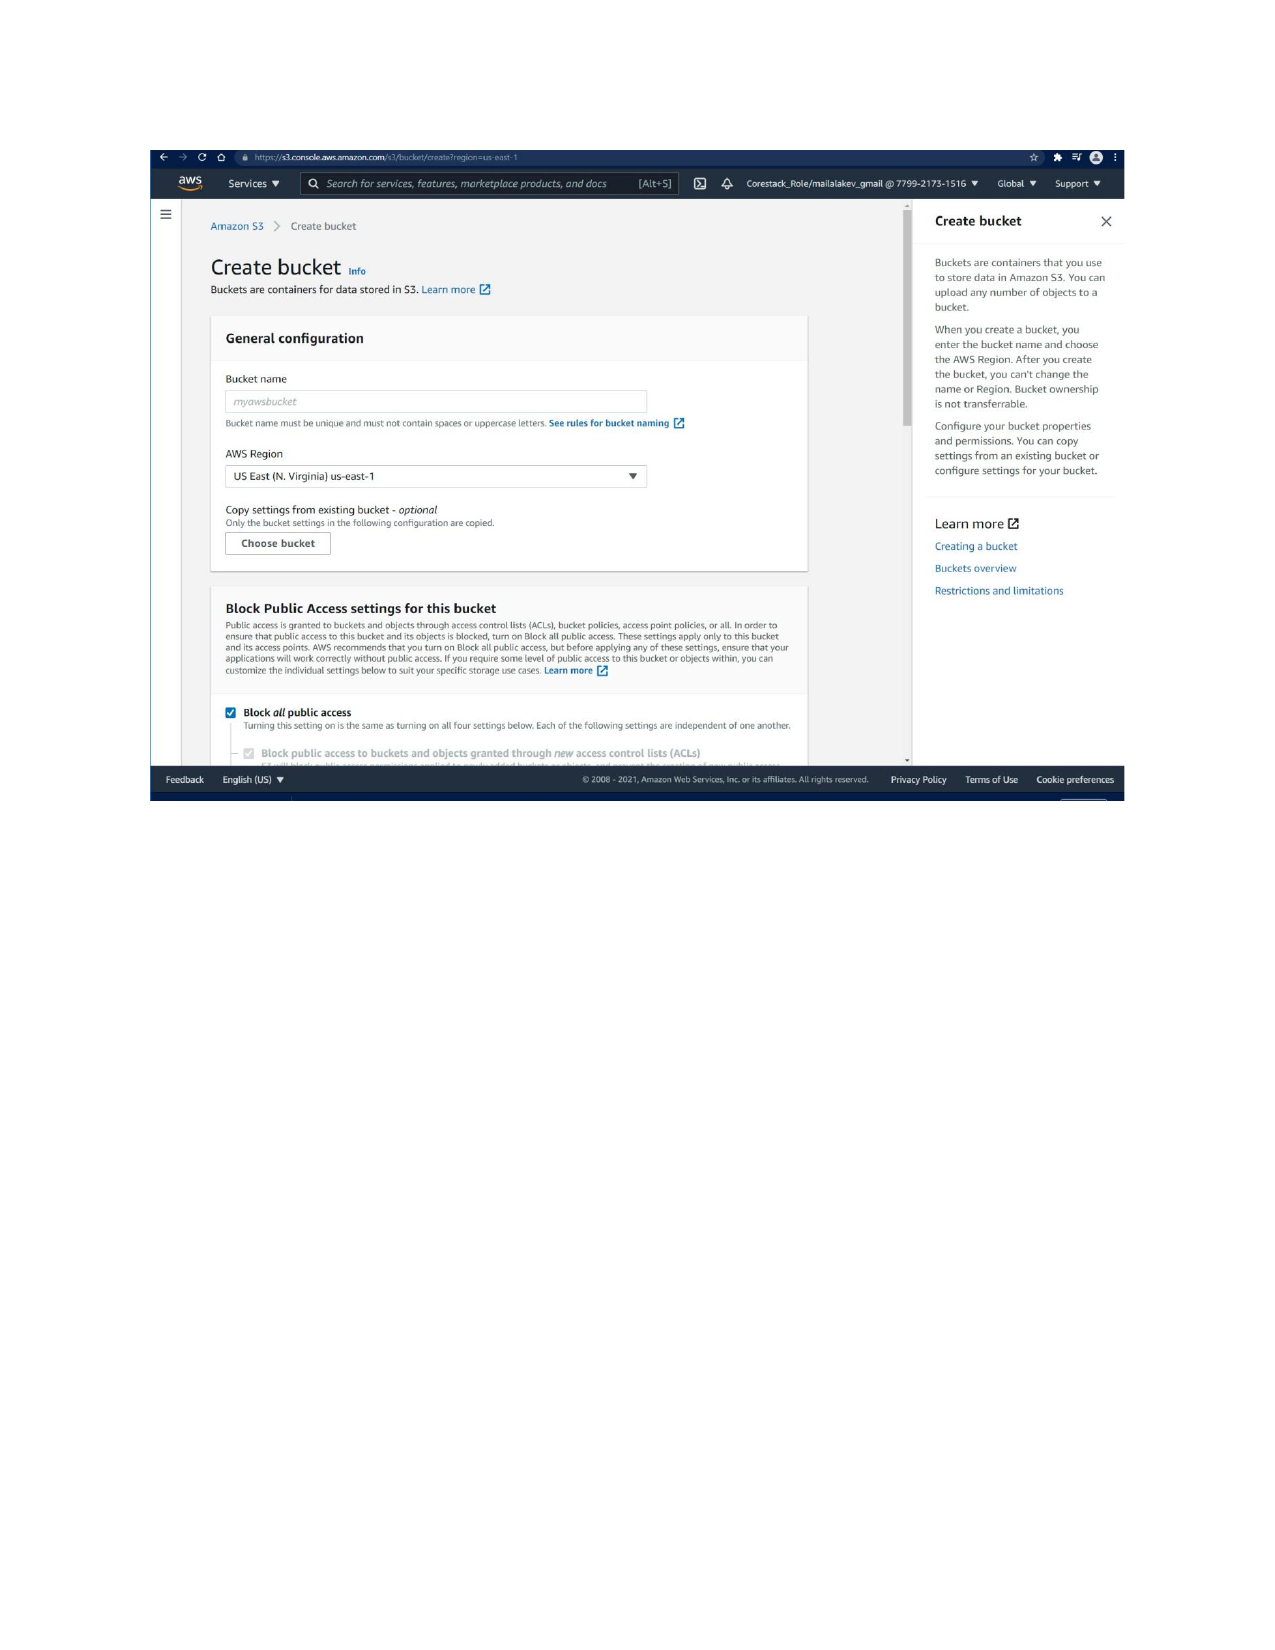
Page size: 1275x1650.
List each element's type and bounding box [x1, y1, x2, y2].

picture [150, 150, 1125, 801]
